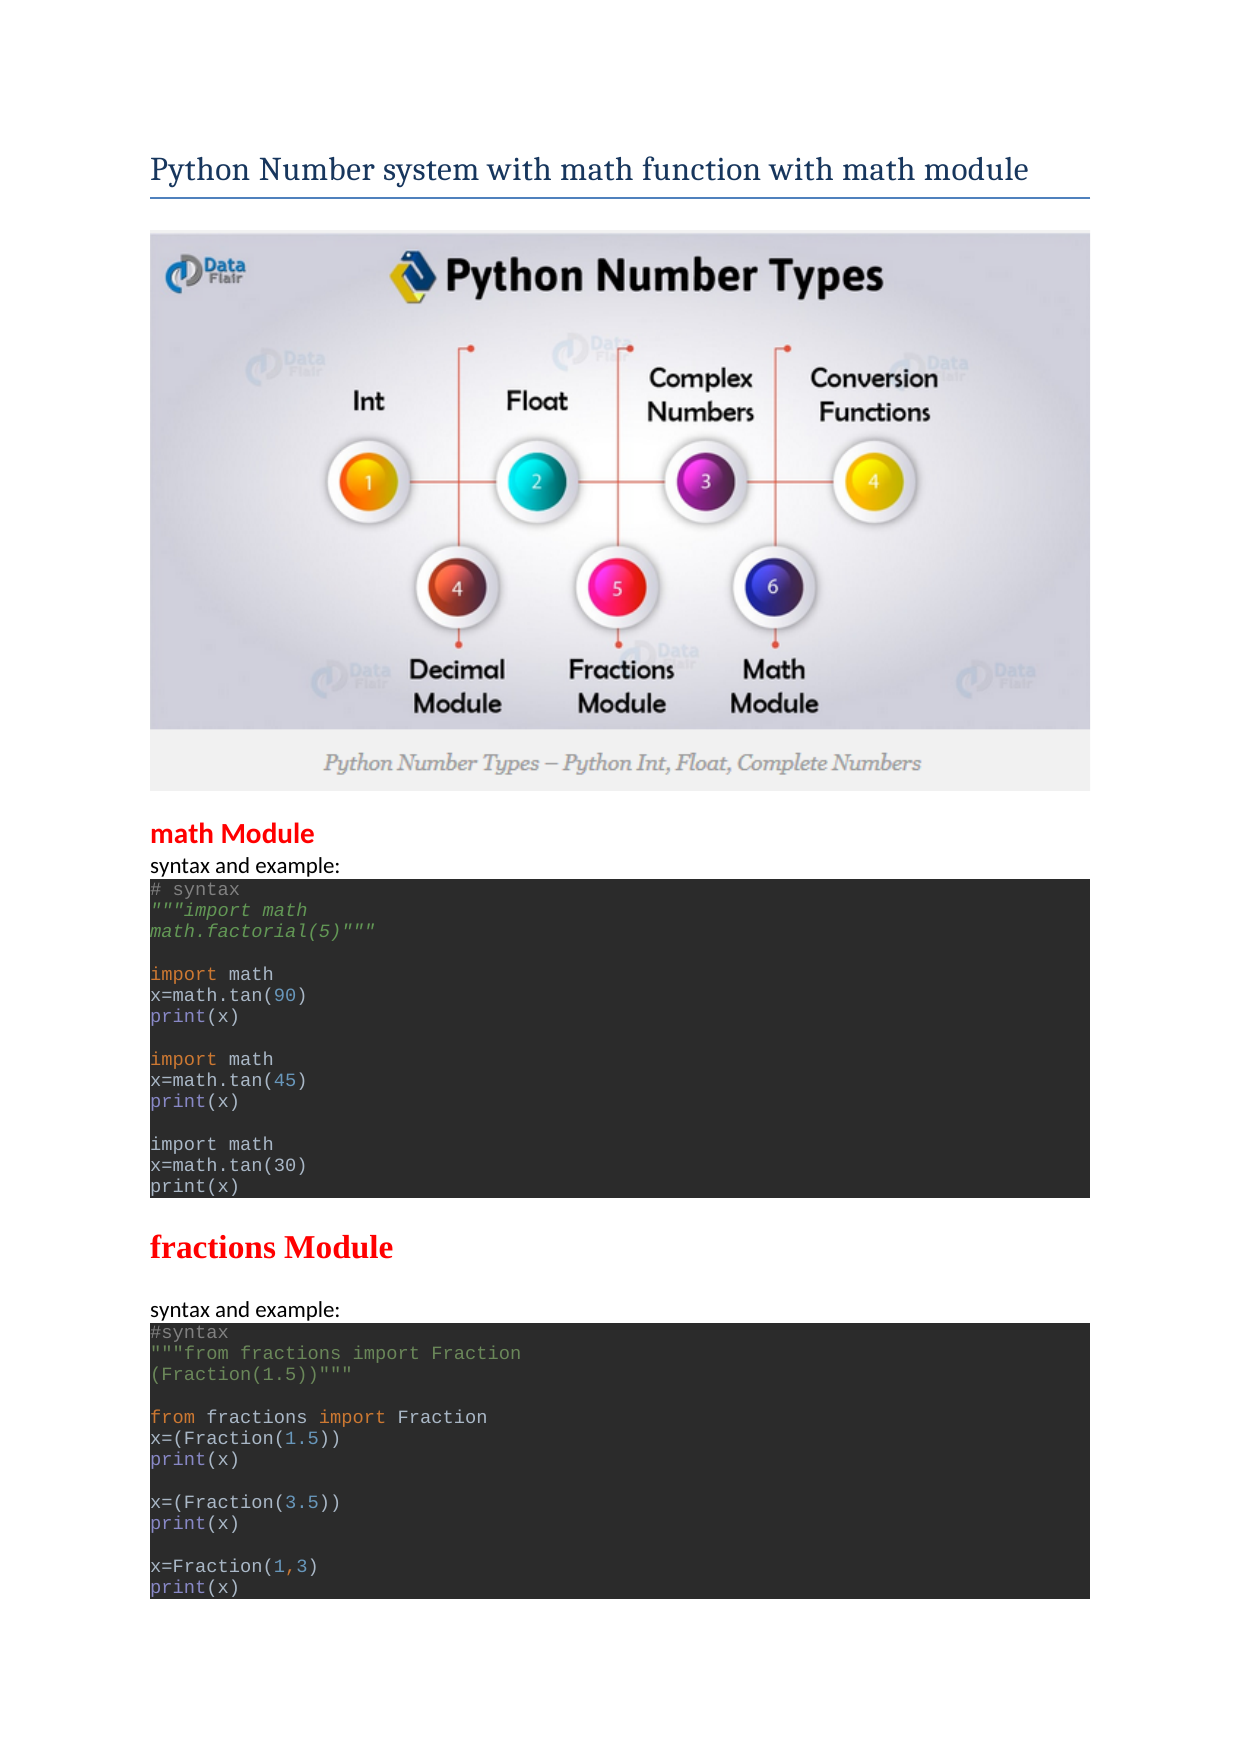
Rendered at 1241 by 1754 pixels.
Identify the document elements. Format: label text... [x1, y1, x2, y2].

text import math [150, 1134, 1090, 1156]
text syntax and example: [150, 1295, 1090, 1323]
text x=math.tan(30) [150, 1156, 1090, 1177]
text #syntax """from fractions import Fraction (Fraction(1.5))""" from fractions import Fraction x=(Fraction(1.5)) print(x) x=(Fraction(3.5)) print(x) x=Fraction(1,3) print(x) [150, 1323, 1090, 1599]
picture [150, 230, 1091, 791]
title Python Number system with math function with math module [150, 150, 1090, 197]
text print(x) [150, 1177, 1090, 1198]
text math Module [150, 816, 1090, 851]
subtitle fractions Module [150, 1227, 1090, 1266]
text syntax and example: [150, 851, 1090, 879]
text # syntax """import math math.factorial(5)""" import math x=math.tan(90) print(x) import math x=math.tan(45) print(x) [150, 879, 1090, 1113]
